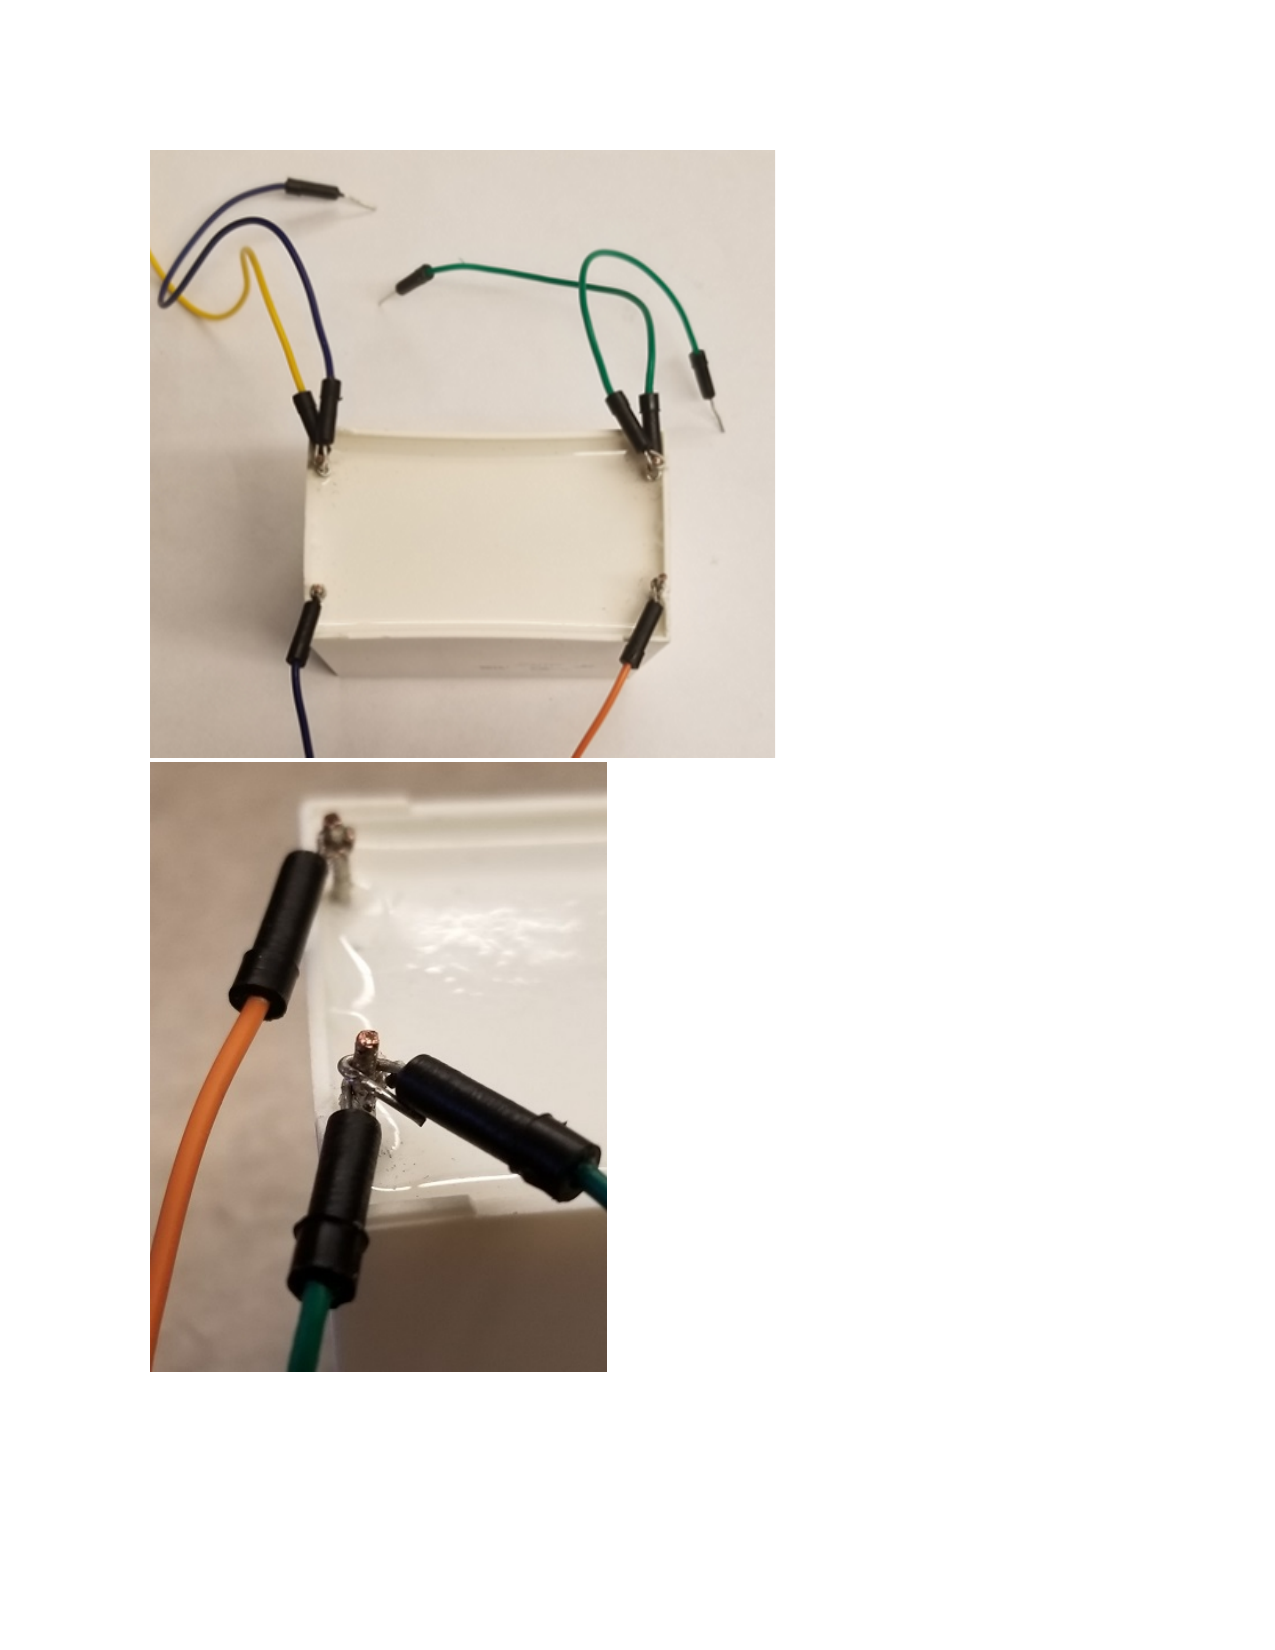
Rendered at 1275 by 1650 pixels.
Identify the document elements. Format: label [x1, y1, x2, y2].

picture [150, 150, 775, 758]
picture [150, 762, 607, 1372]
